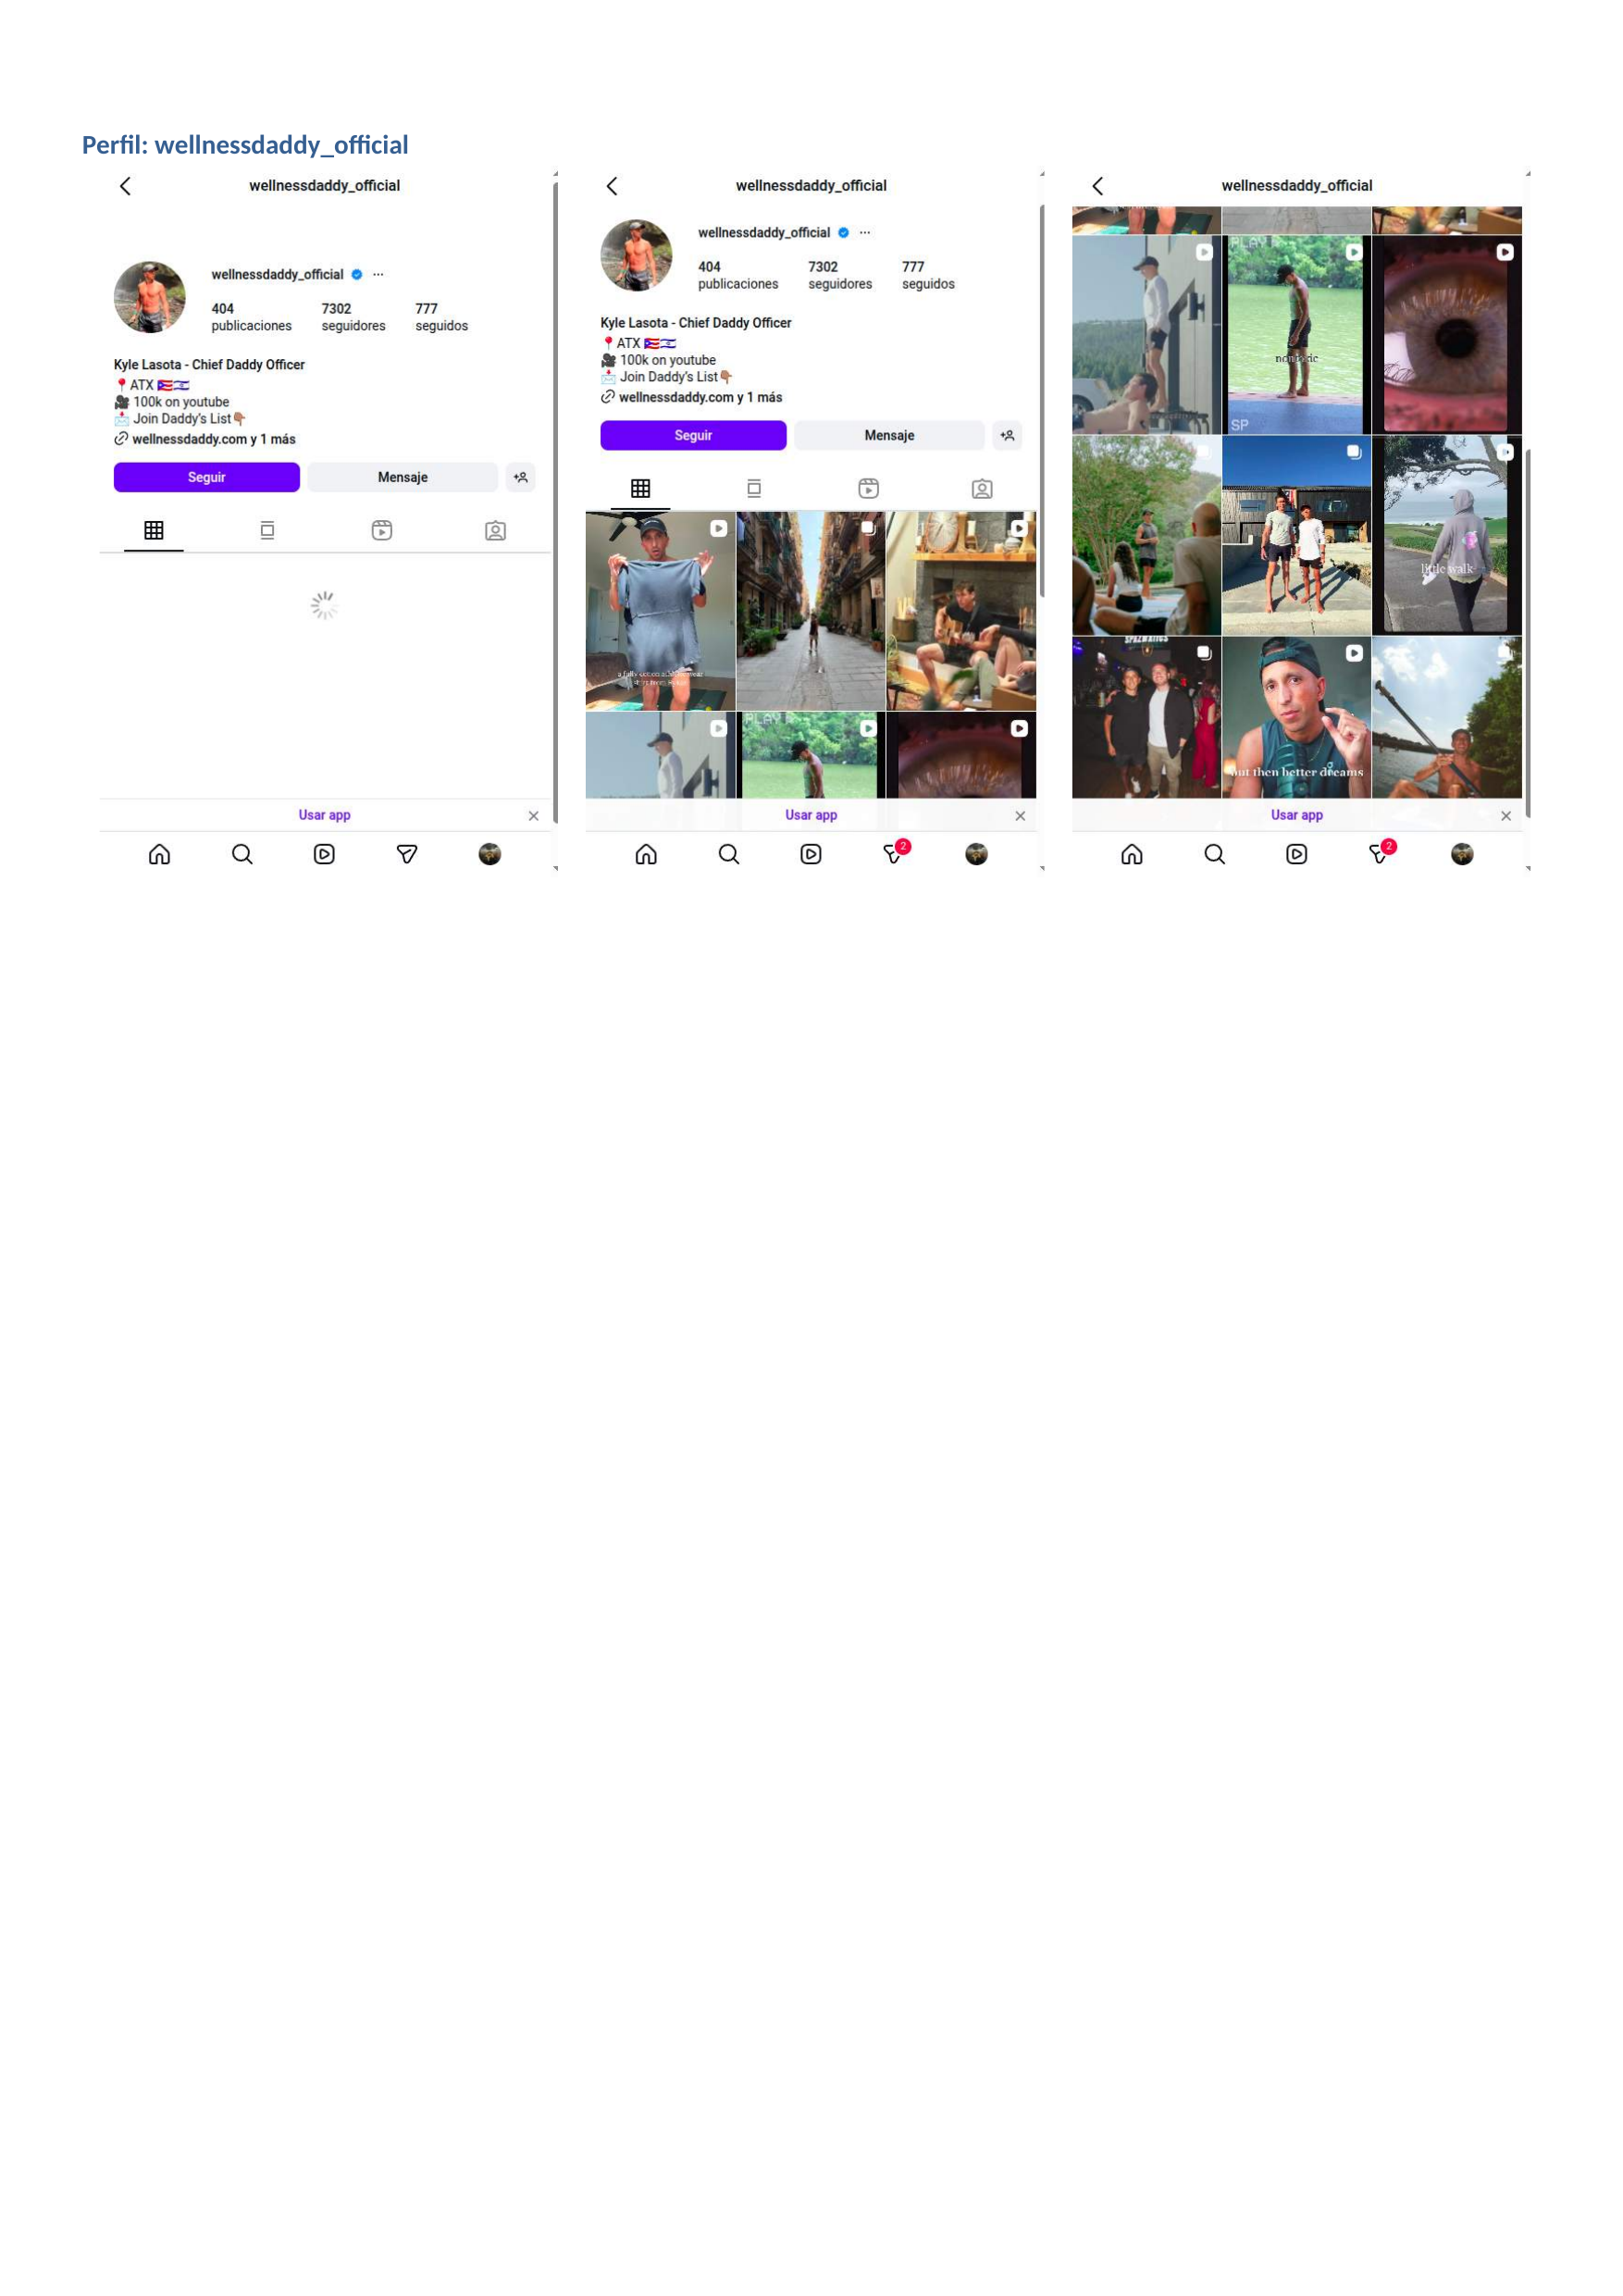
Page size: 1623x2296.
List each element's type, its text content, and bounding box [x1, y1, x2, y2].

table_header [71, 167, 558, 900]
picture [99, 166, 558, 877]
picture [586, 166, 1045, 877]
table_header [1045, 167, 1530, 900]
picture [1072, 166, 1531, 877]
subtitle Perfil: wellnessdaddy_official [81, 128, 1541, 161]
table_header [558, 167, 1044, 900]
